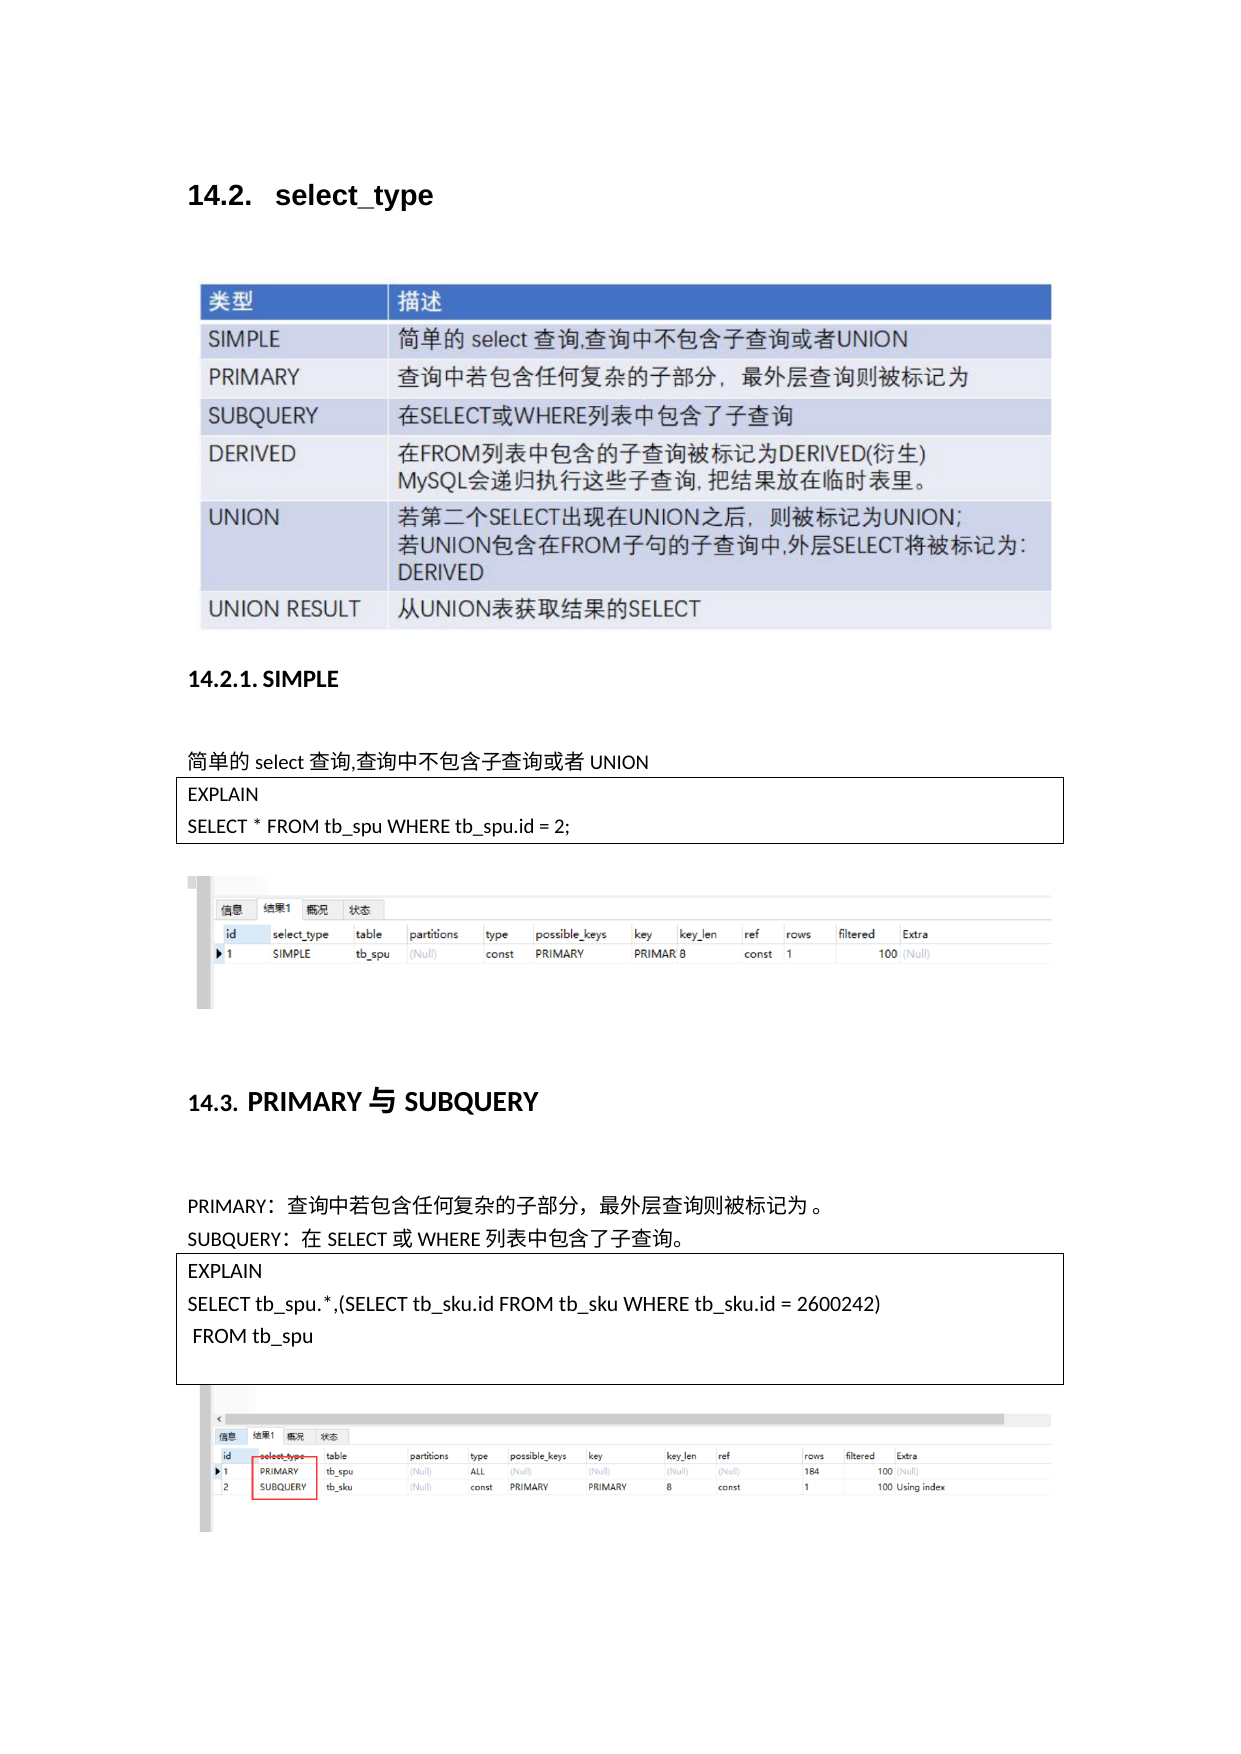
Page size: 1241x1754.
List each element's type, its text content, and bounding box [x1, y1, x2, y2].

picture [187, 278, 1052, 632]
picture [187, 876, 1052, 1009]
text 简单的 select 查询,查询中不包含子查询或者 UNION [187, 744, 1053, 777]
text SUBQUERY：在 SELECT 或 WHERE 列表中包含了子查询。 [187, 1221, 1053, 1253]
picture [187, 1385, 1052, 1532]
text PRIMARY：查询中若包含任何复杂的子部分，最外层查询则被标记为 。 [187, 1188, 1053, 1221]
table_header EXPLAIN SELECT tb_spu.*,(SELECT tb_sku.id FROM tb_sku WHERE tb_sku.id = 2600242) FROM tb_spu [177, 1254, 1063, 1384]
subtitle PRIMARY 与 SUBQUERY [187, 1066, 1053, 1131]
table_header EXPLAIN SELECT * FROM tb_spu WHERE tb_spu.id = 2; [177, 778, 1063, 843]
subtitle SIMPLE [187, 663, 1053, 695]
subtitle select_type [187, 162, 1053, 227]
